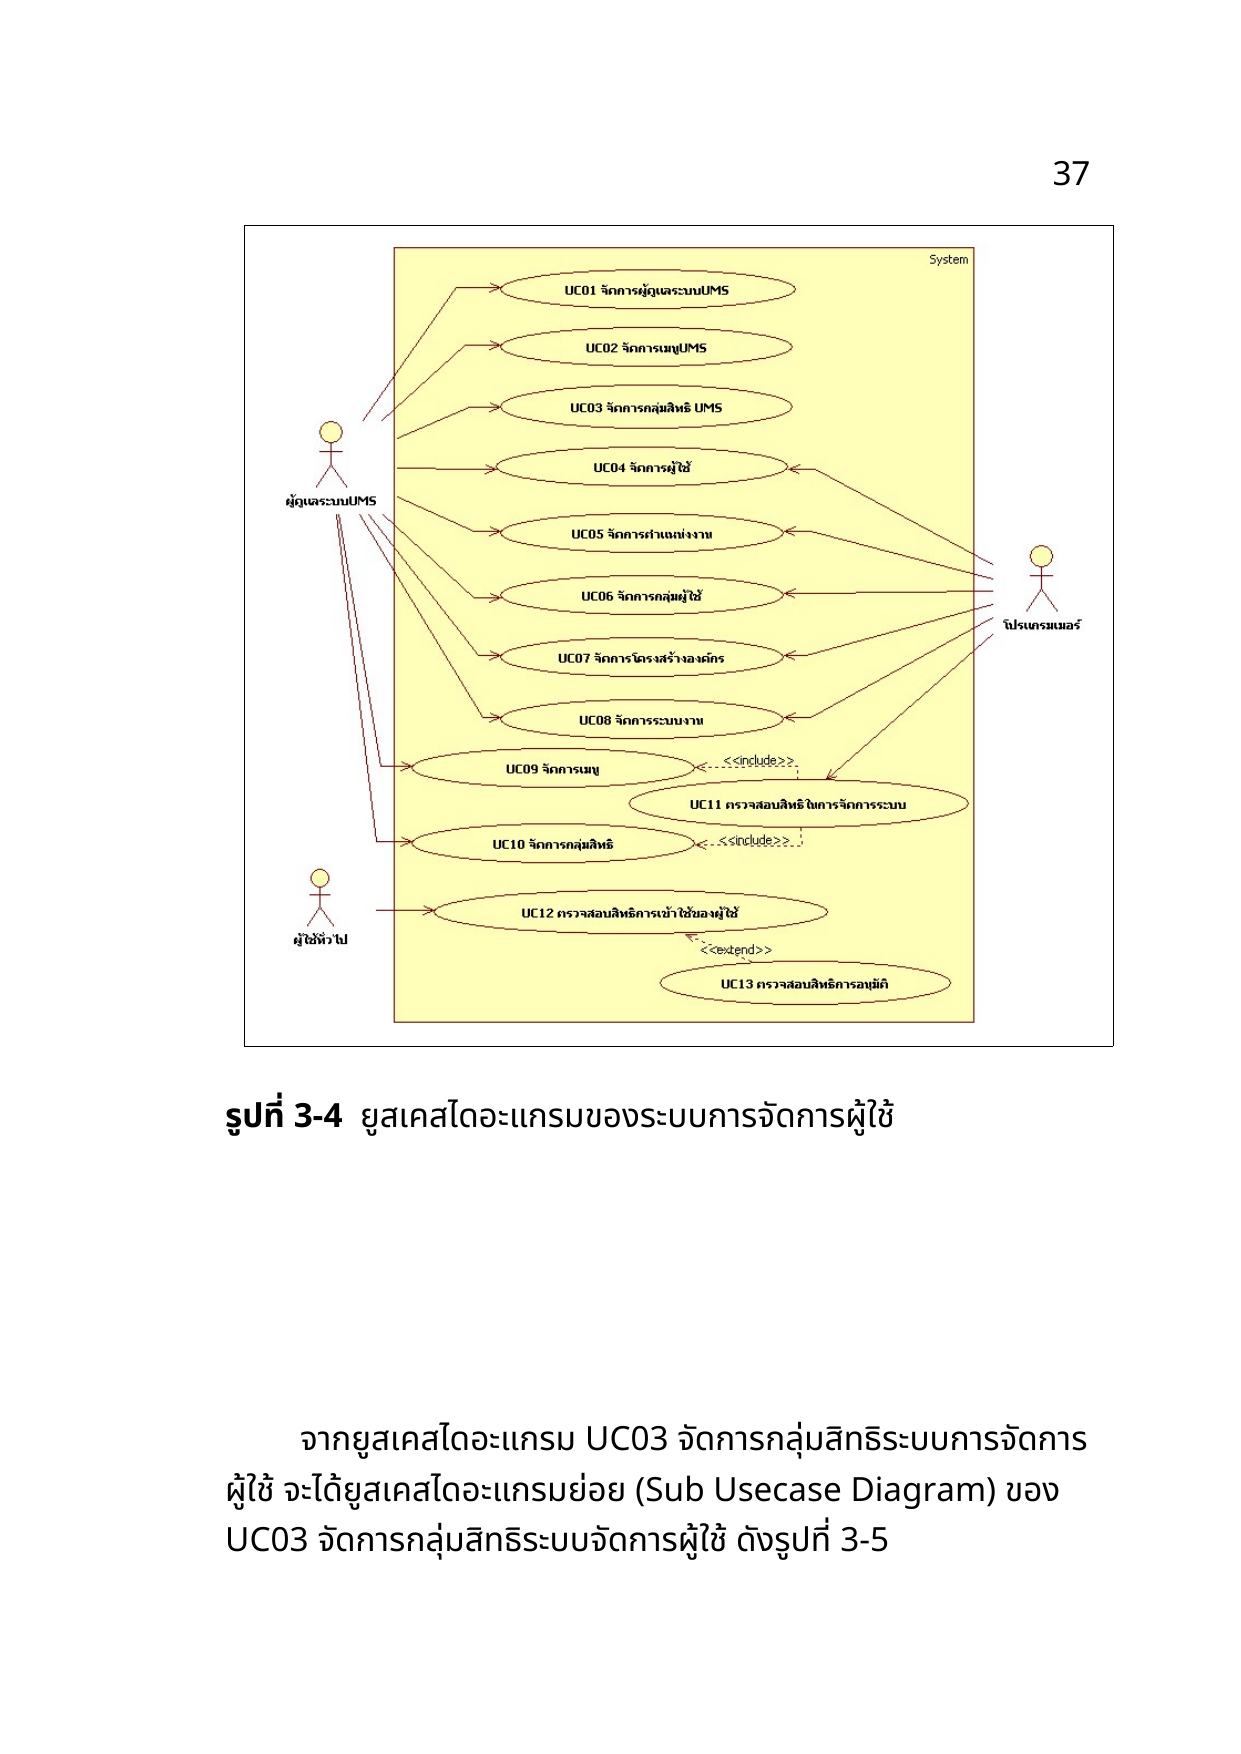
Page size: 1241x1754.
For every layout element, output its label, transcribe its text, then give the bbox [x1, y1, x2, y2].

picture [245, 226, 1113, 1045]
text จากยูสเคสไดอะแกรม UC03 จัดการกลุ่มสิทธิระบบการจัดการผู้ใช้ จะได้ยูสเคสไดอะแกรมย่อย (Sub Usecase Diagram) ของ UC03 จัดการกลุ่มสิทธิระบบจัดการผู้ใช้ ดังรูปที่ 3-5 [225, 1415, 1090, 1567]
text รูปที่ 3-4 ยูสเคสไดอะแกรมของระบบการจัดการผู้ใช้ [225, 1092, 1090, 1142]
